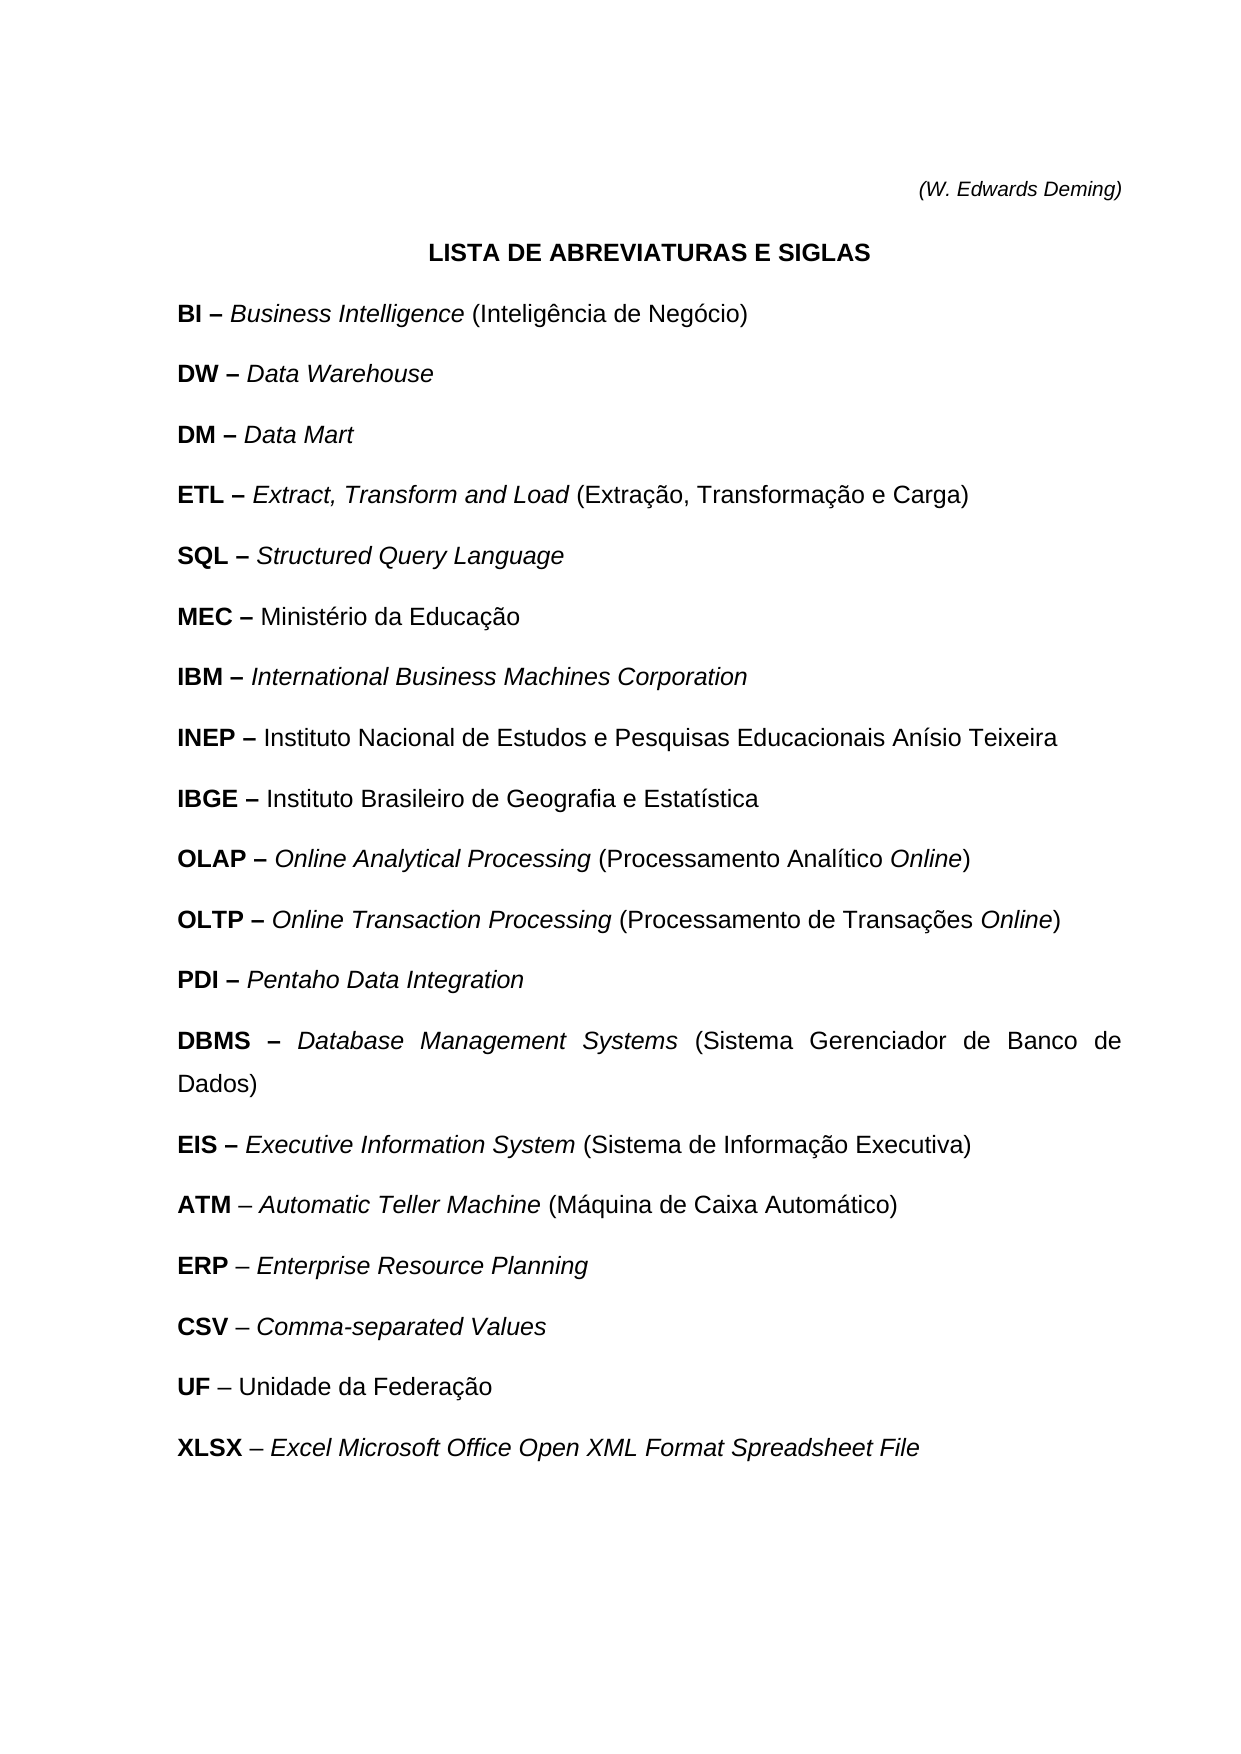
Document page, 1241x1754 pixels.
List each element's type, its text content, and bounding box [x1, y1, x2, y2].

text UF – Unidade da Federação [177, 1372, 1122, 1401]
text OLTP – Online Transaction Processing (Processamento de Transações Online) [177, 905, 1122, 934]
text DW – Data Warehouse [177, 359, 1122, 388]
text PDI – Pentaho Data Integration [177, 966, 1122, 994]
text MEC – Ministério da Educação [177, 602, 1122, 631]
text DM – Data Mart [177, 420, 1122, 449]
text INEP – Instituto Nacional de Estudos e Pesquisas Educacionais Anísio Teixeira [177, 723, 1122, 752]
text XLSX – Excel Microsoft Office Open XML Format Spreadsheet File [177, 1433, 1122, 1462]
text DBMS – Database Management Systems (Sistema Gerenciador de Banco de Dados) [177, 1026, 1122, 1098]
text ETL – Extract, Transform and Load (Extração, Transformação e Carga) [177, 481, 1122, 509]
text CSV – Comma-separated Values [177, 1312, 1122, 1341]
text (W. Edwards Deming) [177, 177, 1122, 201]
text BI – Business Intelligence (Inteligência de Negócio) [177, 299, 1122, 327]
text OLAP – Online Analytical Processing (Processamento Analítico Online) [177, 844, 1122, 873]
text EIS – Executive Information System (Sistema de Informação Executiva) [177, 1130, 1122, 1159]
text ATM – Automatic Teller Machine (Máquina de Caixa Automático) [177, 1191, 1122, 1219]
text ERP – Enterprise Resource Planning [177, 1251, 1122, 1280]
text IBGE – Instituto Brasileiro de Geografia e Estatística [177, 784, 1122, 812]
text SQL – Structured Query Language [177, 541, 1122, 570]
text IBM – International Business Machines Corporation [177, 662, 1122, 691]
subtitle LISTA DE ABREVIATURAS E SIGLAS [177, 238, 1122, 267]
